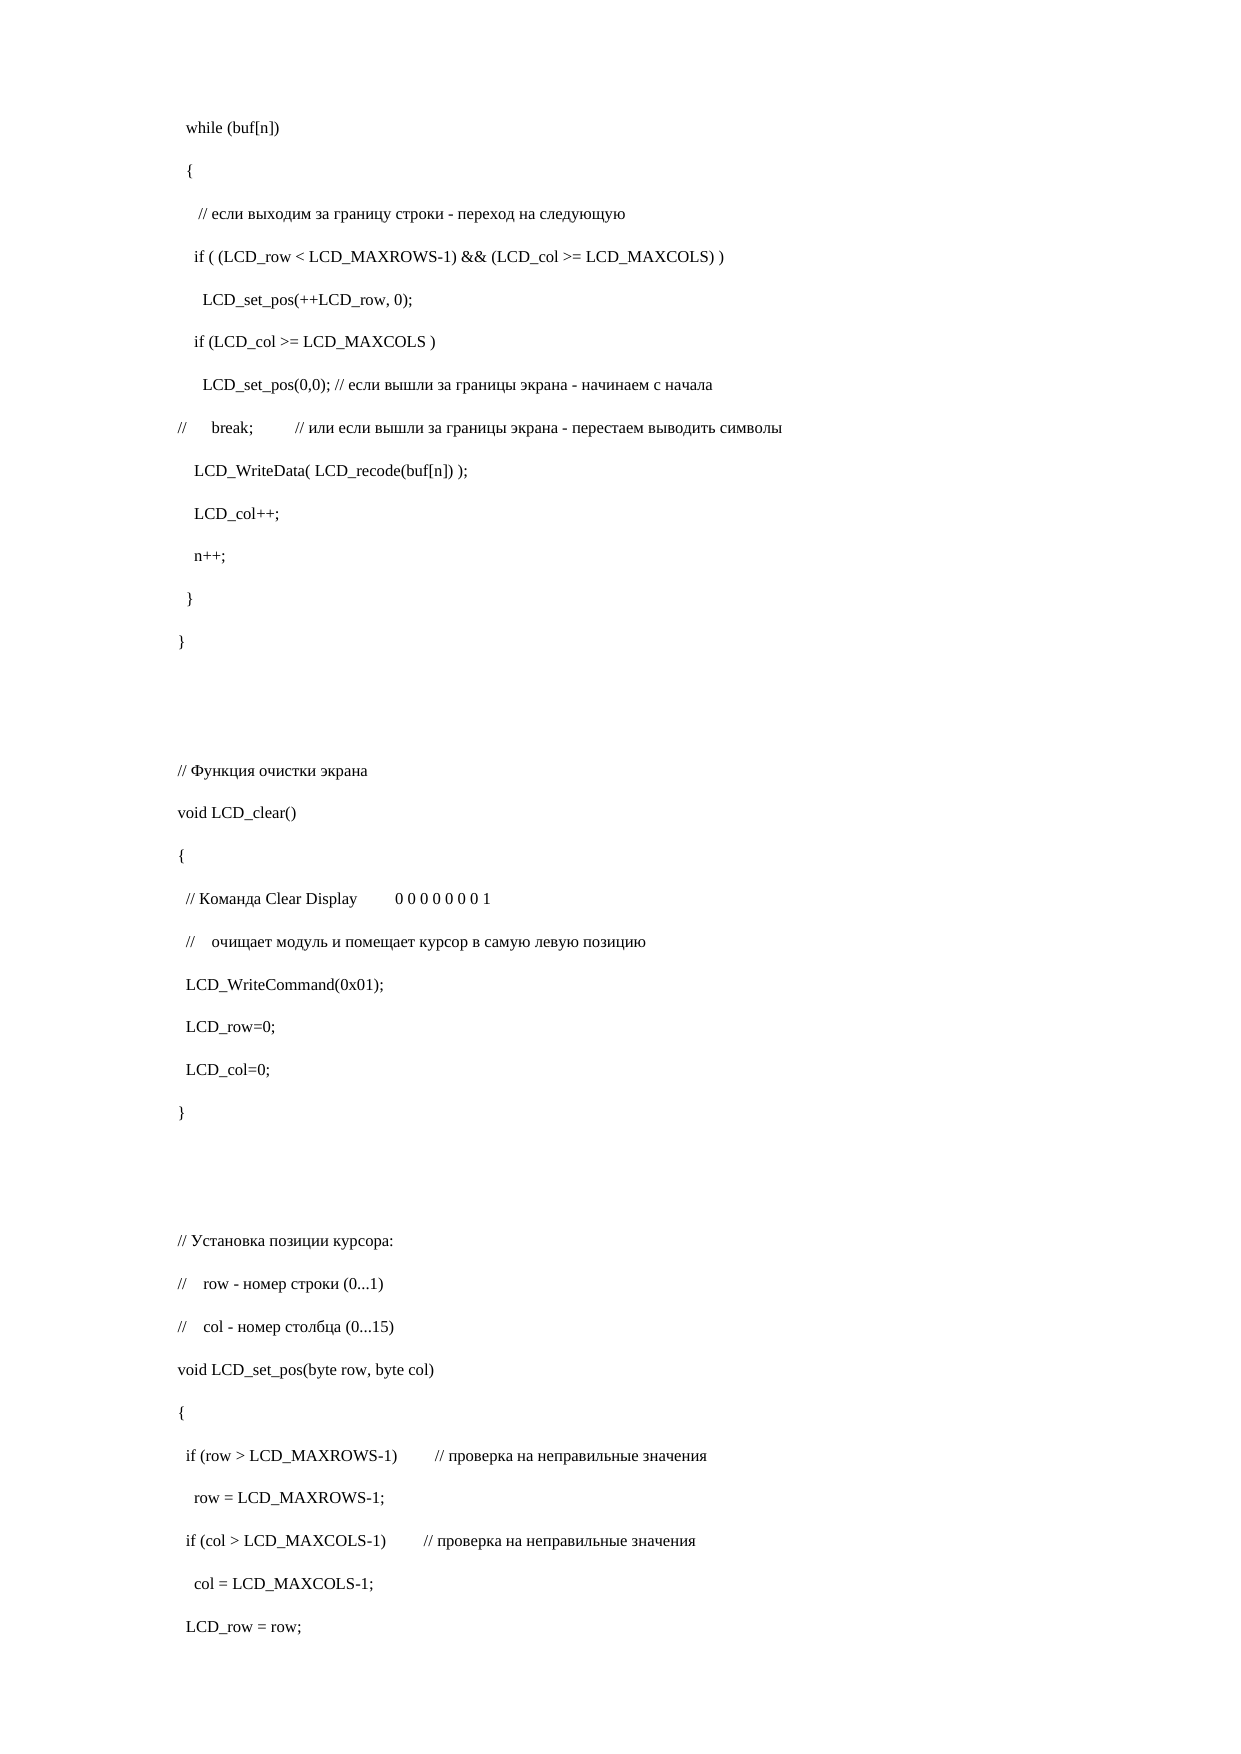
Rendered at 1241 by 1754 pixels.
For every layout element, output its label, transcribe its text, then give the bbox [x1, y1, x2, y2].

text // если выходим за границу строки - переход на следующую [177, 204, 1152, 223]
text LCD_row=0; [177, 1017, 1152, 1036]
text LCD_col++; [177, 503, 1152, 523]
text void LCD_clear() [177, 803, 1152, 822]
text while (buf[n]) [177, 118, 1152, 137]
text // Установка позиции курсора: [177, 1231, 1152, 1250]
text if ( (LCD_row < LCD_MAXROWS-1) && (LCD_col >= LCD_MAXCOLS) ) [177, 247, 1152, 266]
text LCD_col=0; [177, 1060, 1152, 1079]
text // Функция очистки экрана [177, 760, 1152, 779]
text col = LCD_MAXCOLS-1; [177, 1574, 1152, 1593]
text // col - номер столбца (0...15) [177, 1317, 1152, 1336]
text if (col > LCD_MAXCOLS-1) // проверка на неправильные значения [177, 1531, 1152, 1550]
text if (LCD_col >= LCD_MAXCOLS ) [177, 332, 1152, 351]
text // row - номер строки (0...1) [177, 1274, 1152, 1293]
text } [177, 632, 1152, 651]
text { [177, 1402, 1152, 1422]
text LCD_set_pos(++LCD_row, 0); [177, 289, 1152, 308]
text row = LCD_MAXROWS-1; [177, 1488, 1152, 1507]
text } [177, 1103, 1152, 1122]
text { [177, 846, 1152, 865]
text LCD_WriteCommand(0x01); [177, 974, 1152, 993]
text // break; // или если вышли за границы экрана - перестаем выводить символы [177, 418, 1152, 437]
text // очищает модуль и помещает курсор в самую левую позицию [177, 932, 1152, 951]
text } [177, 589, 1152, 608]
text // Команда Clear Display 0 0 0 0 0 0 0 1 [177, 889, 1152, 908]
text void LCD_set_pos(byte row, byte col) [177, 1360, 1152, 1379]
text if (row > LCD_MAXROWS-1) // проверка на неправильные значения [177, 1445, 1152, 1464]
text n++; [177, 546, 1152, 565]
text LCD_set_pos(0,0); // если вышли за границы экрана - начинаем с начала [177, 375, 1152, 394]
text LCD_WriteData( LCD_recode(buf[n]) ); [177, 461, 1152, 480]
text { [177, 161, 1152, 180]
text LCD_row = row; [177, 1617, 1152, 1636]
